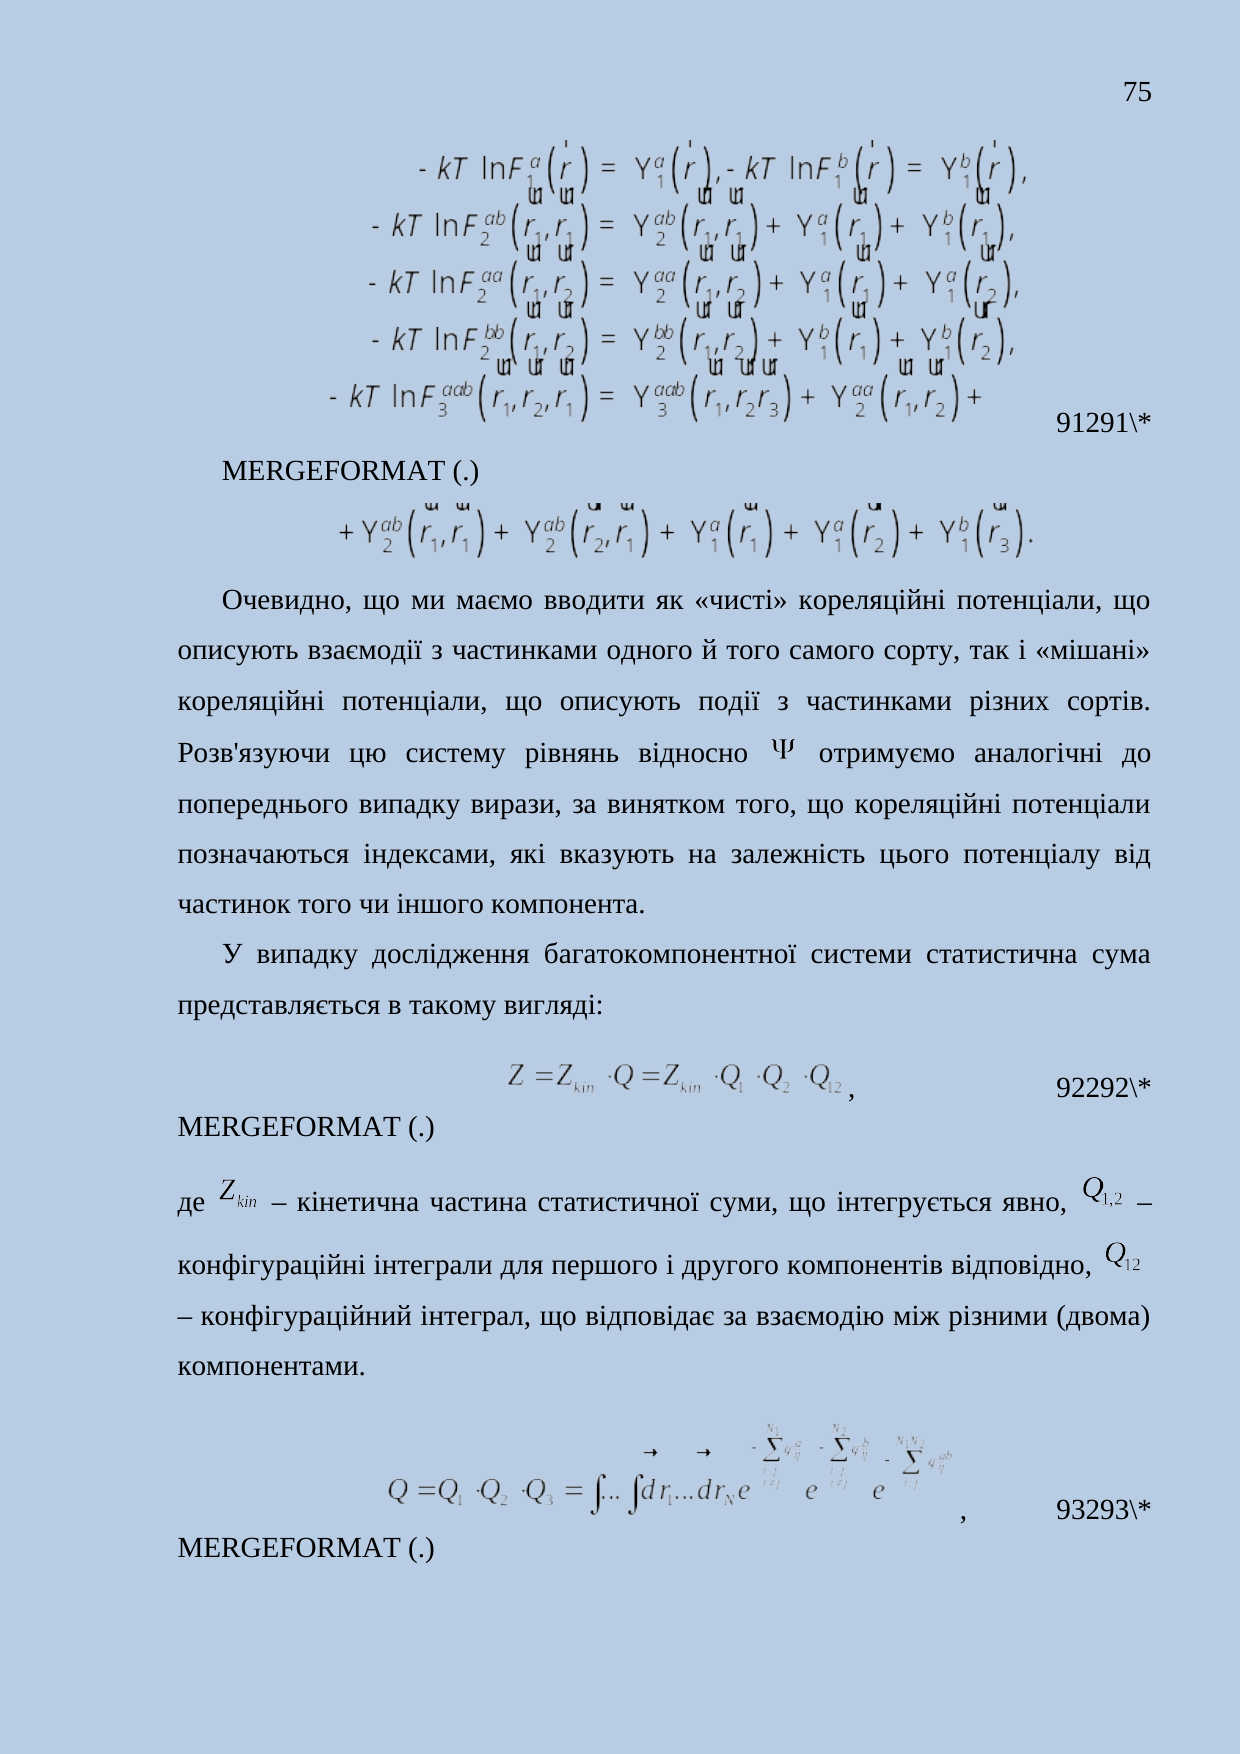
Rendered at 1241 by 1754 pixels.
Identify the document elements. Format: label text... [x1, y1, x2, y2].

text де – кінетична частина статистичної суми, що інтегрується явно, – конфігураційні інтеграли для першого і другого компонентів відповідно, – конфігураційний інтеграл, що відповідає за взаємодію між різними (двома) компонентами. [177, 1168, 1152, 1381]
text Очевидно, що ми маємо вводити як «чисті» кореляційні потенціали, що описують взаємодії з частинками одного й того самого сорту, так і «мішані» кореляційні потенціали, що описують події з частинками різних сортів. Розв'язуючи цю систему рівнянь відносно отримуємо аналогічні до попереднього випадку вирази, за винятком того, що кореляційні потенціали позначаються індексами, які вказують на залежність цього потенціалу від частинок того чи іншого компонента. [177, 582, 1152, 920]
text , [177, 1058, 1152, 1143]
text У випадку дослідження багатокомпонентної системи статистична сума представляється в такому вигляді: [177, 937, 1152, 1021]
text , [177, 1419, 1152, 1564]
